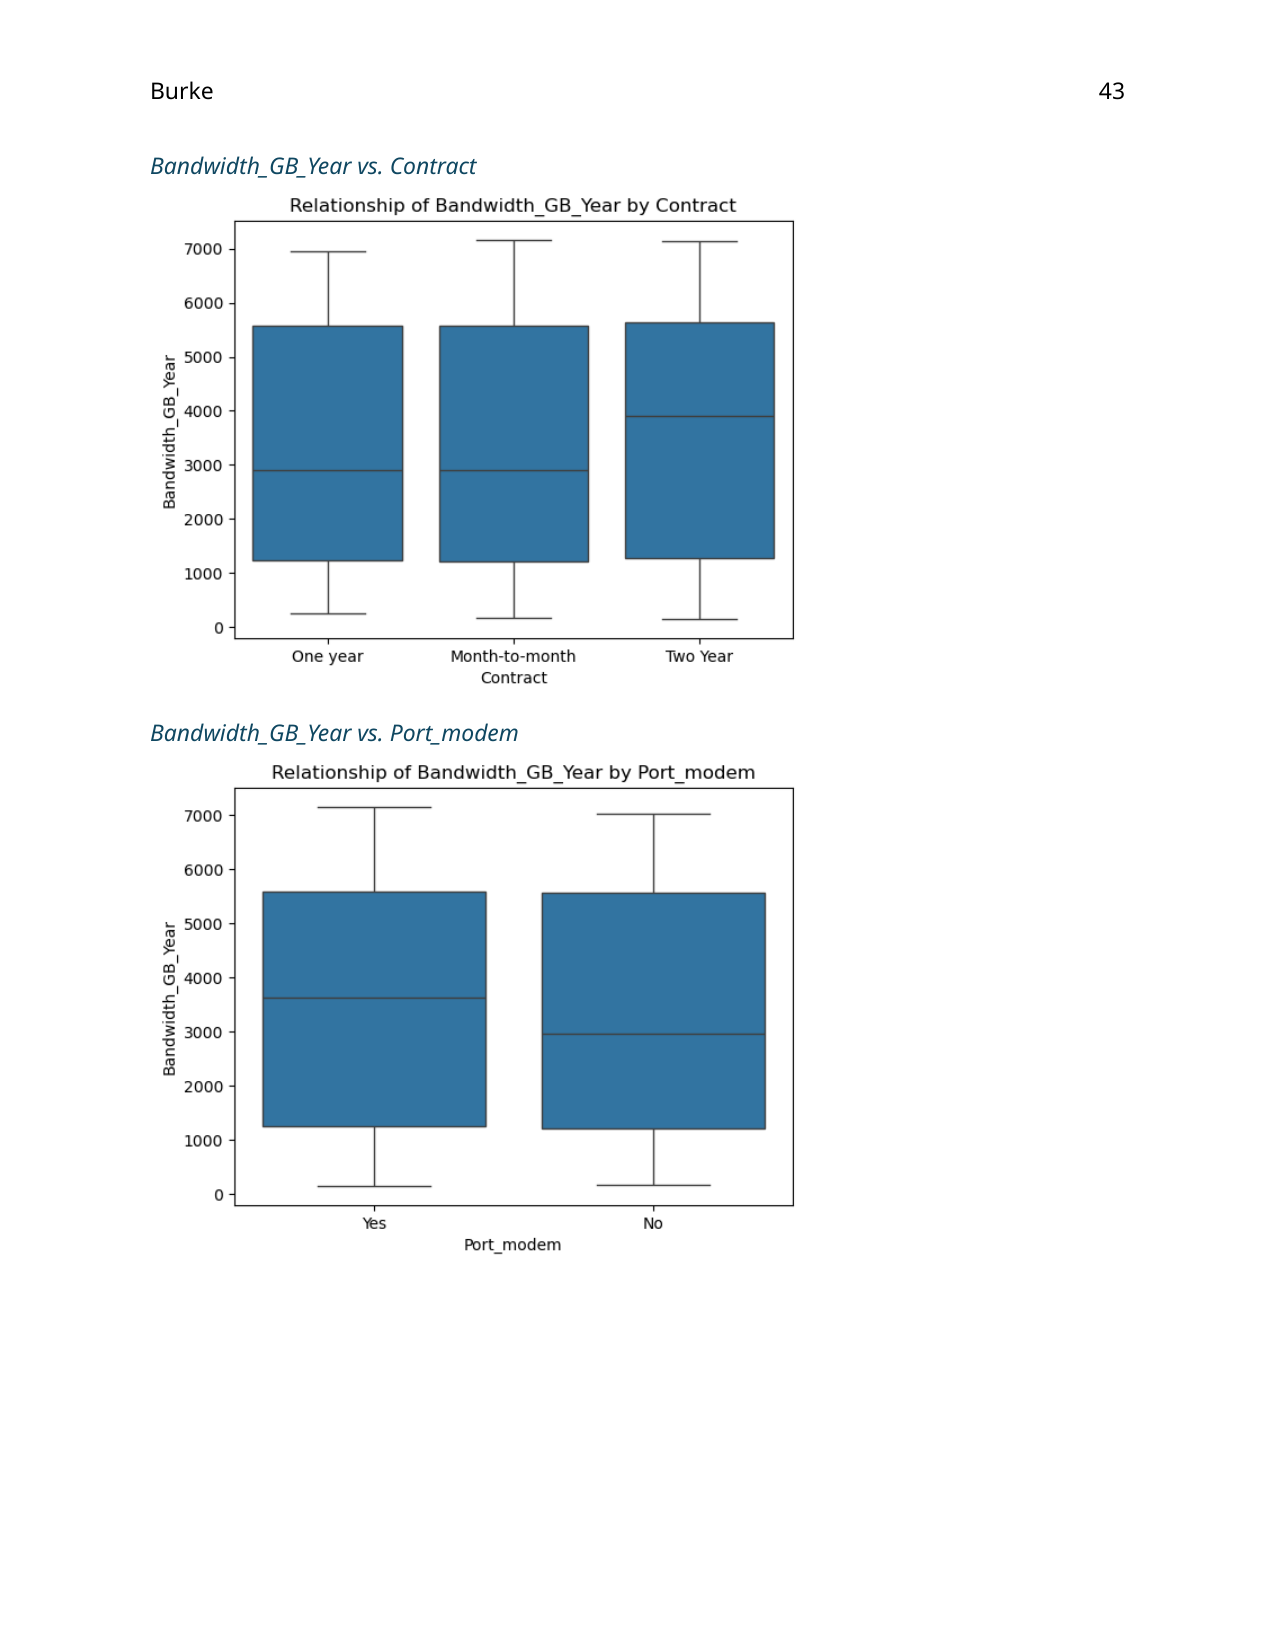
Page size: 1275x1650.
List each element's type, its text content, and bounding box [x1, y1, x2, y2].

subtitle Bandwidth_GB_Year vs. Contract [150, 150, 1125, 181]
picture [150, 187, 803, 698]
picture [150, 755, 803, 1265]
subtitle Bandwidth_GB_Year vs. Port_modem [150, 717, 1125, 748]
